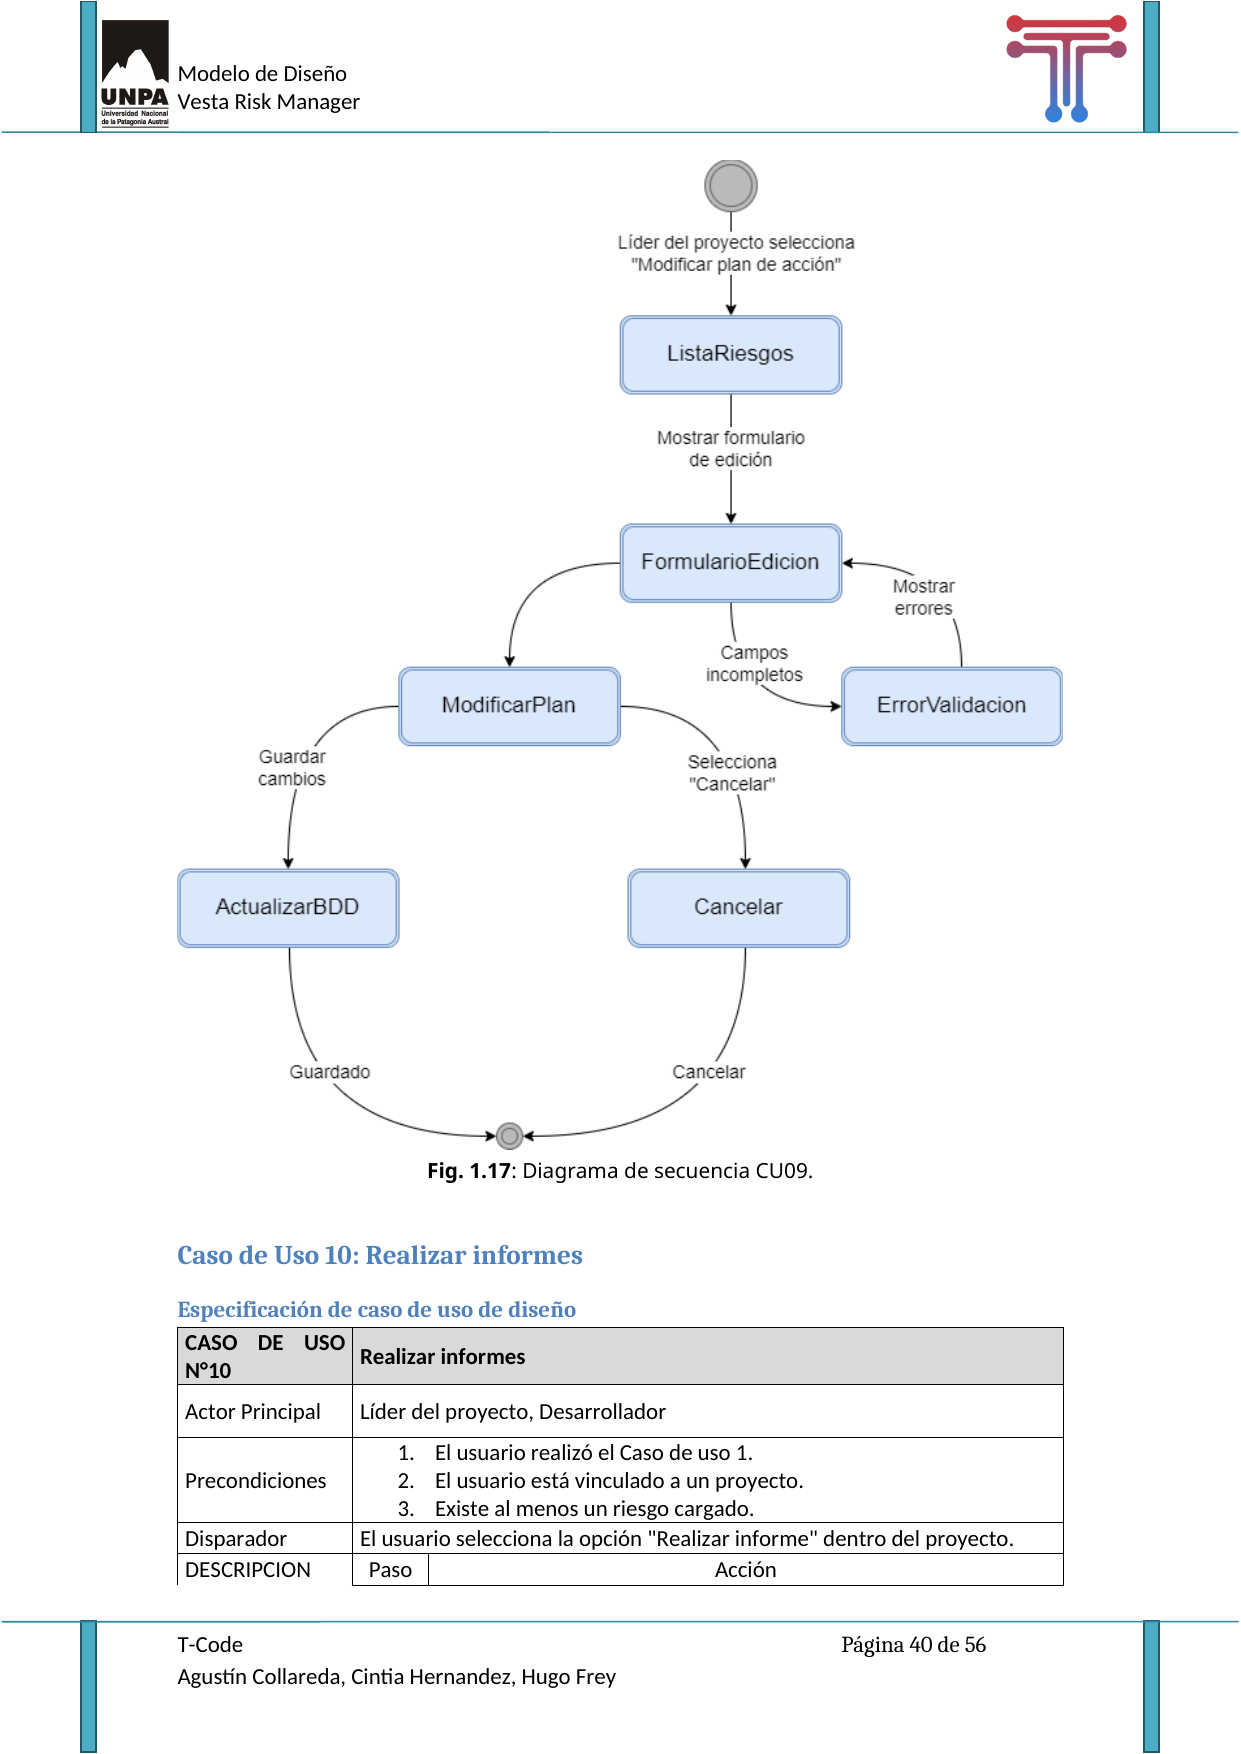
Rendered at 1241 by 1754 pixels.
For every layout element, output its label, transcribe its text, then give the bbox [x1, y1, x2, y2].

table_cell Acción [429, 1554, 1063, 1584]
table_cell El usuario selecciona la opción "Realizar informe" dentro del proyecto. [353, 1523, 1063, 1553]
table_cell Precondiciones [178, 1438, 352, 1522]
picture [177, 160, 1063, 1150]
table_cell Disparador [178, 1523, 352, 1553]
table_header CASO DE USO N°10 [178, 1328, 352, 1384]
picture [100, 18, 170, 129]
table_cell Actor Principal [178, 1385, 352, 1437]
table_cell Paso [353, 1554, 428, 1584]
text Fig. 1.17: Diagrama de secuencia CU09. [177, 1156, 1063, 1184]
table_cell DESCRIPCION [178, 1554, 352, 1584]
table_cell Líder del proyecto, Desarrollador [353, 1385, 1063, 1437]
text Caso de Uso 10: Realizar informes [177, 1240, 1063, 1271]
picture [1005, 12, 1128, 125]
table_cell El usuario realizó el Caso de uso 1. El usuario está vinculado a un proyecto. Existe al menos un riesgo cargado. [353, 1438, 1063, 1522]
subtitle Especificación de caso de uso de diseño [177, 1297, 1063, 1323]
table_header Realizar informes [353, 1328, 1063, 1384]
